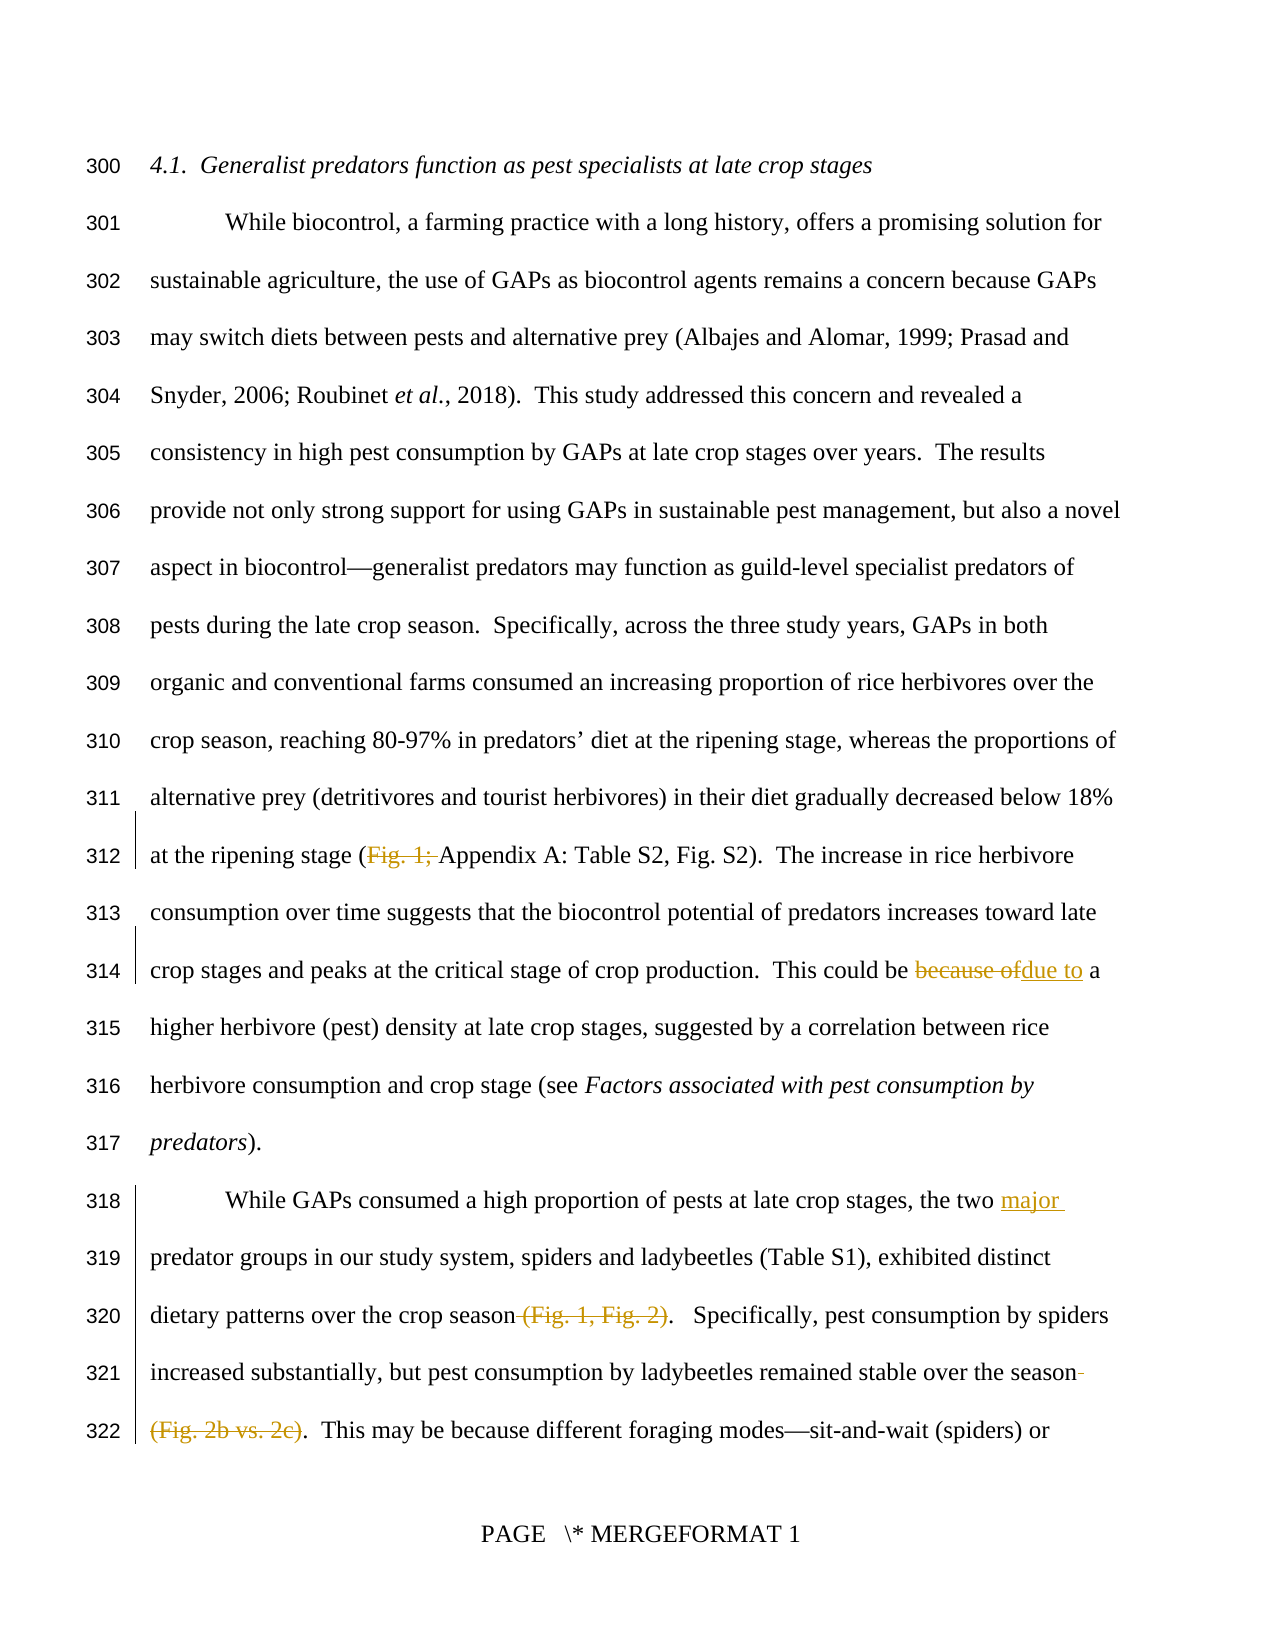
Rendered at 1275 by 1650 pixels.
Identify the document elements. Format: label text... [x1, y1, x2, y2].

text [150, 1185, 1125, 1444]
text 4.1. Generalist predators function as pest specialists at late crop stages [150, 150, 1125, 179]
text While biocontrol, a farming practice with a long history, offers a promising solution for sustainable agriculture, the use of GAPs as biocontrol agents remains a concern because GAPs may switch diets between pests and alternative prey (Albajes and Alomar, 1999; Prasad and Snyder, 2006; Roubinet et al., 2018). This study addressed this concern and revealed a consistency in high pest consumption by GAPs at late crop stages over years. The results provide not only strong support for using GAPs in sustainable pest management, but also a novel aspect in biocontrol—generalist predators may function as guild-level specialist predators of pests during the late crop season. Specifically, across the three study years, GAPs in both organic and conventional farms consumed an increasing proportion of rice herbivores over the crop season, reaching 80-97% in predators’ diet at the ripening stage, whereas the proportions of alternative prey (detritivores and tourist herbivores) in their diet gradually decreased below 18% at the ripening stage (Appendix A: Table S2, Fig. S2). The increase in rice herbivore consumption over time suggests that the biocontrol potential of predators increases toward late crop stages and peaks at the critical stage of crop production. This could be a higher herbivore (pest) density at late crop stages, suggested by a correlation between rice herbivore consumption and crop stage (see Factors associated with pest consumption by predators). [150, 207, 1125, 1156]
